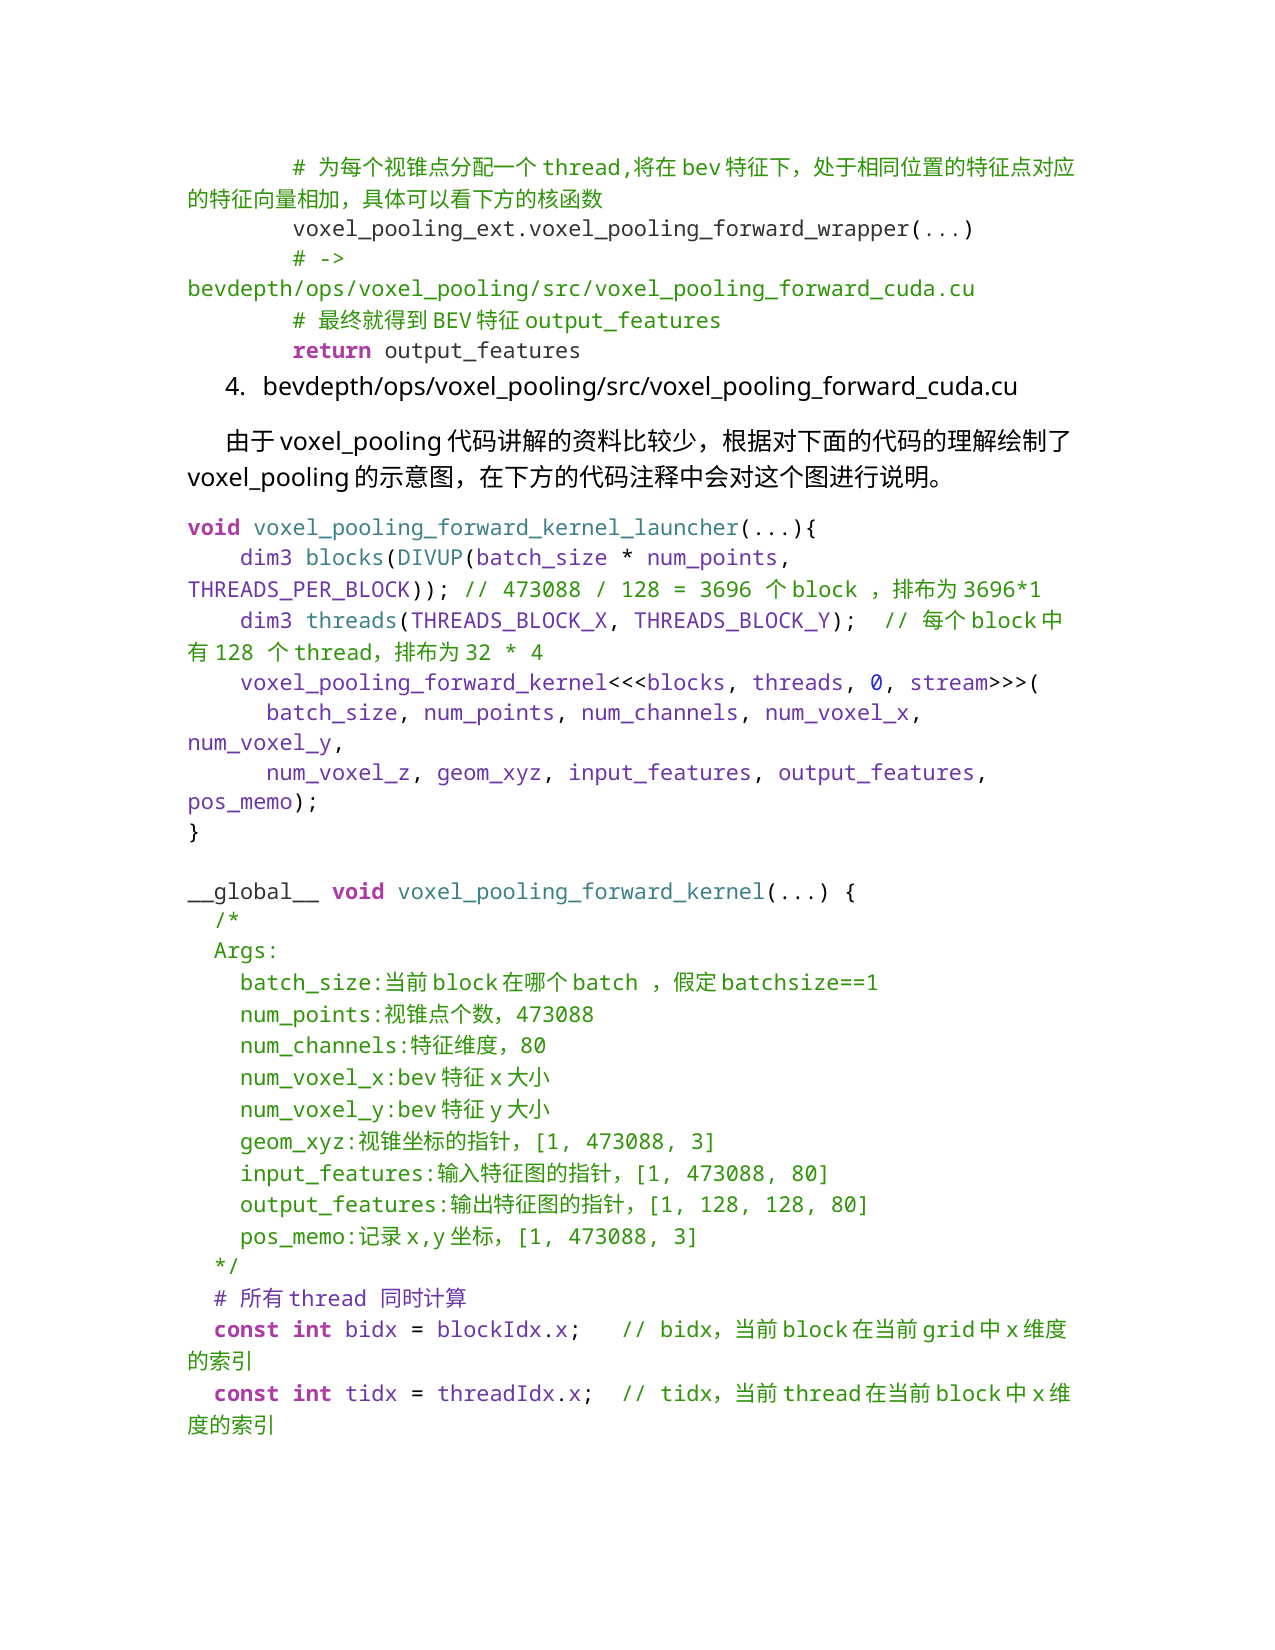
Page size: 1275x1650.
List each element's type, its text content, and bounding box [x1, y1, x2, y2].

text num_channels:特征维度，80 [187, 1028, 1087, 1060]
text # -> bevdepth/ops/voxel_pooling/src/voxel_pooling_forward_cuda.cu [187, 243, 1087, 303]
text Args: [187, 935, 1087, 965]
text # 所有thread 同时计算 [187, 1281, 1087, 1312]
text 由于voxel_pooling代码讲解的资料比较少，根据对下面的代码的理解绘制了voxel_pooling的示意图，在下方的代码注释中会对这个图进行说明。 [187, 421, 1087, 493]
text # 为每个视锥点分配一个thread,将在bev特征下，处于相同位置的特征点对应的特征向量相加，具体可以看下方的核函数 [187, 150, 1087, 213]
text voxel_pooling_forward_kernel<<<blocks, threads, 0, stream>>>( [187, 667, 1087, 697]
text __global__ void voxel_pooling_forward_kernel(...) { [187, 876, 1087, 905]
text const int bidx = blockIdx.x; // bidx，当前block在当前grid中x维度的索引 [187, 1312, 1087, 1376]
text dim3 blocks(DIVUP(batch_size * num_points, THREADS_PER_BLOCK)); // 473088 / 128 = 3696 个 block ，排布为 3696*1 [187, 542, 1087, 603]
text dim3 threads(THREADS_BLOCK_X, THREADS_BLOCK_Y); // 每个 block中 有 128 个 thread，排布为 32 * 4 [187, 603, 1087, 667]
text */ [187, 1251, 1087, 1281]
text voxel_pooling_ext.voxel_pooling_forward_wrapper(...) [187, 213, 1087, 243]
text pos_memo:记录x,y坐标，[1, 473088, 3] [187, 1219, 1087, 1251]
text num_points:视锥点个数，473088 [187, 997, 1087, 1028]
text num_voxel_z, geom_xyz, input_features, output_features, pos_memo); [187, 756, 1087, 816]
text return output_features [187, 334, 1087, 364]
text geom_xyz:视锥坐标的指针，[1, 473088, 3] [187, 1124, 1087, 1156]
text num_voxel_x:bev特征x大小 [187, 1060, 1087, 1092]
text output_features:输出特征图的指针，[1, 128, 128, 80] [187, 1187, 1087, 1219]
text void voxel_pooling_forward_kernel_launcher(...){ [187, 512, 1087, 542]
text # 最终就得到BEV特征 output_features [187, 303, 1087, 334]
text batch_size:当前block在哪个batch ，假定batchsize==1 [187, 965, 1087, 997]
text num_voxel_y:bev特征y大小 [187, 1092, 1087, 1124]
text } [187, 816, 1087, 846]
text batch_size, num_points, num_channels, num_voxel_x, num_voxel_y, [187, 697, 1087, 756]
text const int tidx = threadIdx.x; // tidx，当前thread在当前block中x维度的索引 [187, 1376, 1087, 1439]
text /* [187, 905, 1087, 935]
text input_features:输入特征图的指针，[1, 473088, 80] [187, 1156, 1087, 1187]
list bevdepth/ops/voxel_pooling/src/voxel_pooling_forward_cuda.cu [225, 368, 1087, 402]
